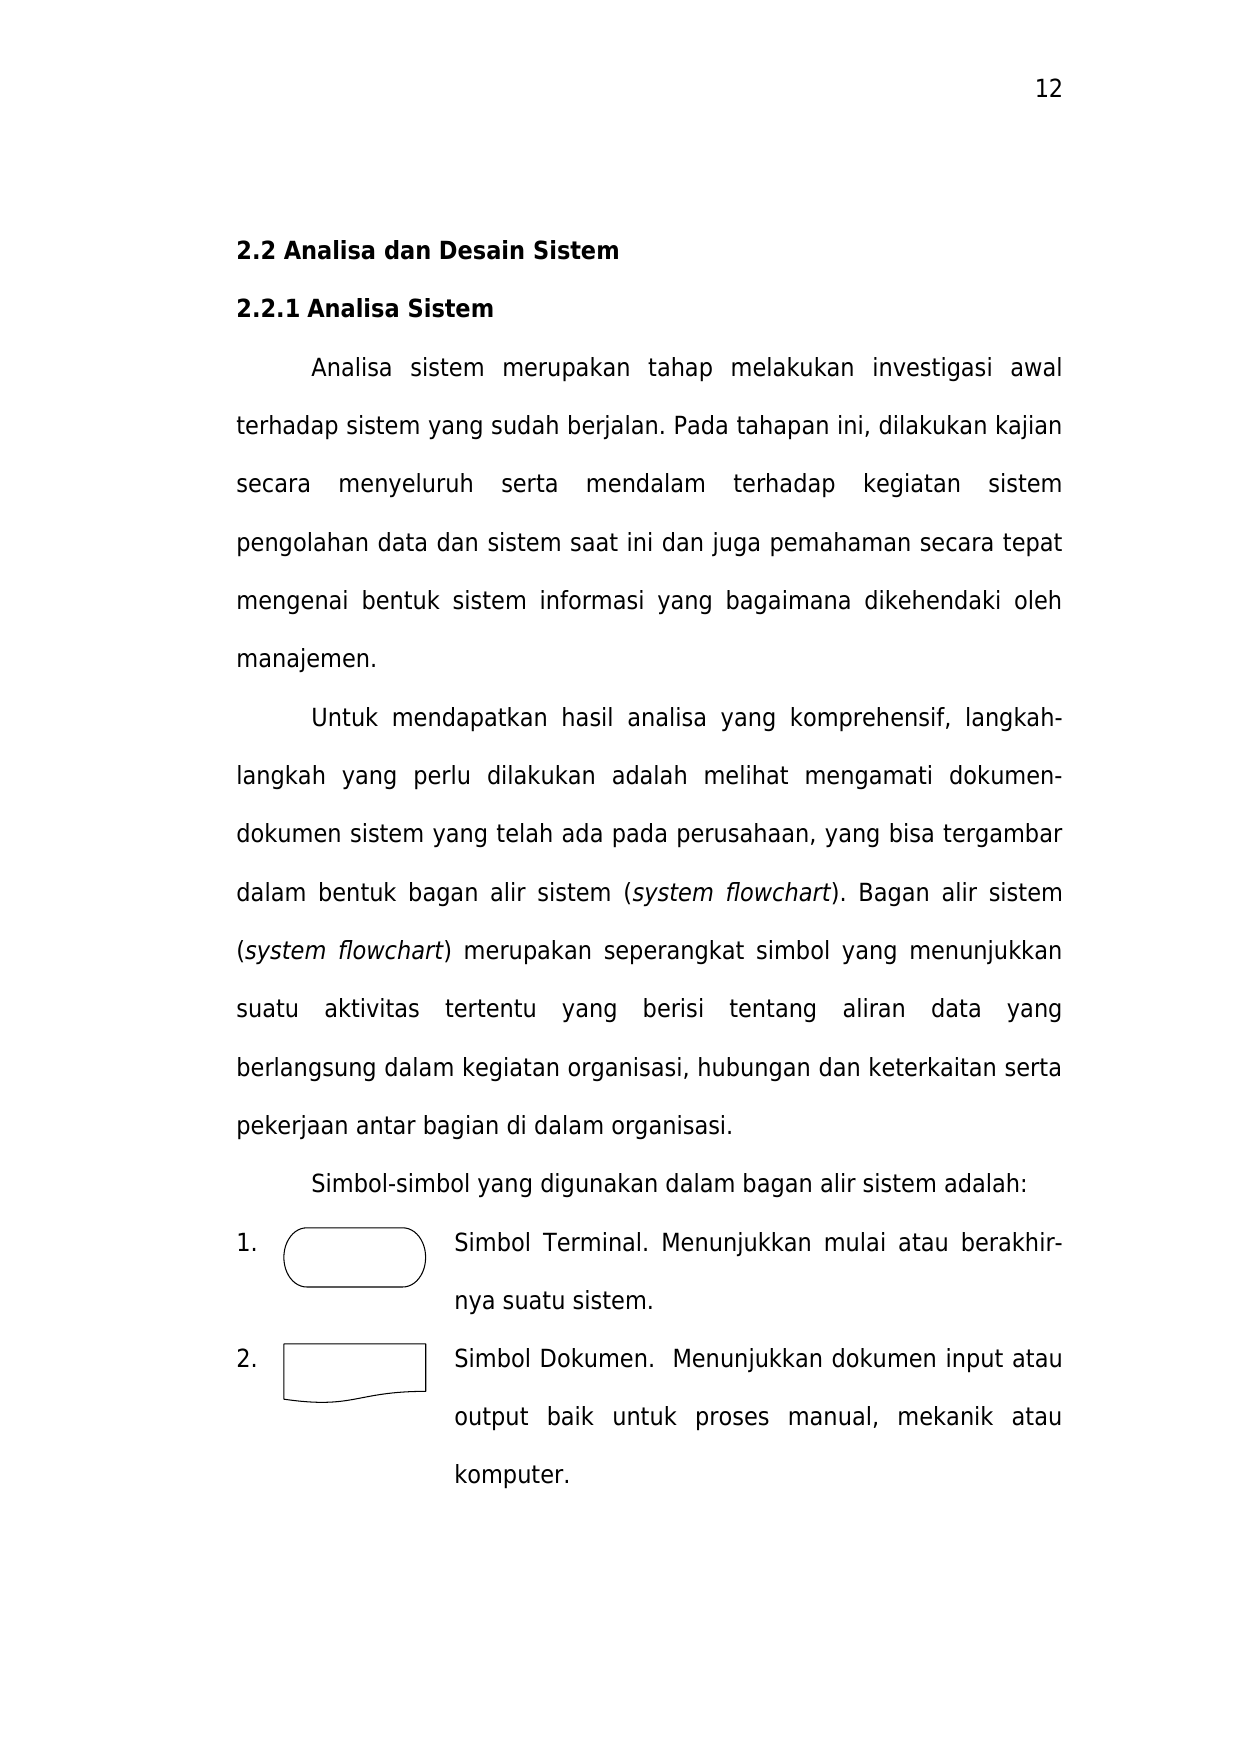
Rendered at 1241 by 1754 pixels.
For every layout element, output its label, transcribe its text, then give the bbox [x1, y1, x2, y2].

text Untuk mendapatkan hasil analisa yang komprehensif, langkah-langkah yang perlu dilakukan adalah melihat mengamati dokumen-dokumen sistem yang telah ada pada perusahaan, yang bisa tergambar dalam bentuk bagan alir sistem (system flowchart). Bagan alir sistem (system flowchart) merupakan seperangkat simbol yang menunjukkan suatu aktivitas tertentu yang berisi tentang aliran data yang berlangsung dalam kegiatan organisasi, hubungan dan keterkaitan serta pekerjaan antar bagian di dalam organisasi. [236, 703, 1063, 1140]
subtitle Analisa dan Desain Sistem [236, 236, 1063, 265]
text Simbol-simbol yang digunakan dalam bagan alir sistem adalah: [236, 1169, 1063, 1199]
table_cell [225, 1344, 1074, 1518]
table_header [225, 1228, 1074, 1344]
text Analisa sistem merupakan tahap melakukan investigasi awal terhadap sistem yang sudah berjalan. Pada tahapan ini, dilakukan kajian secara menyeluruh serta mendalam terhadap kegiatan sistem pengolahan data dan sistem saat ini dan juga pemahaman secara tepat mengenai bentuk sistem informasi yang bagaimana dikehendaki oleh manajemen. [236, 353, 1063, 674]
subtitle Analisa Sistem [236, 294, 1063, 324]
